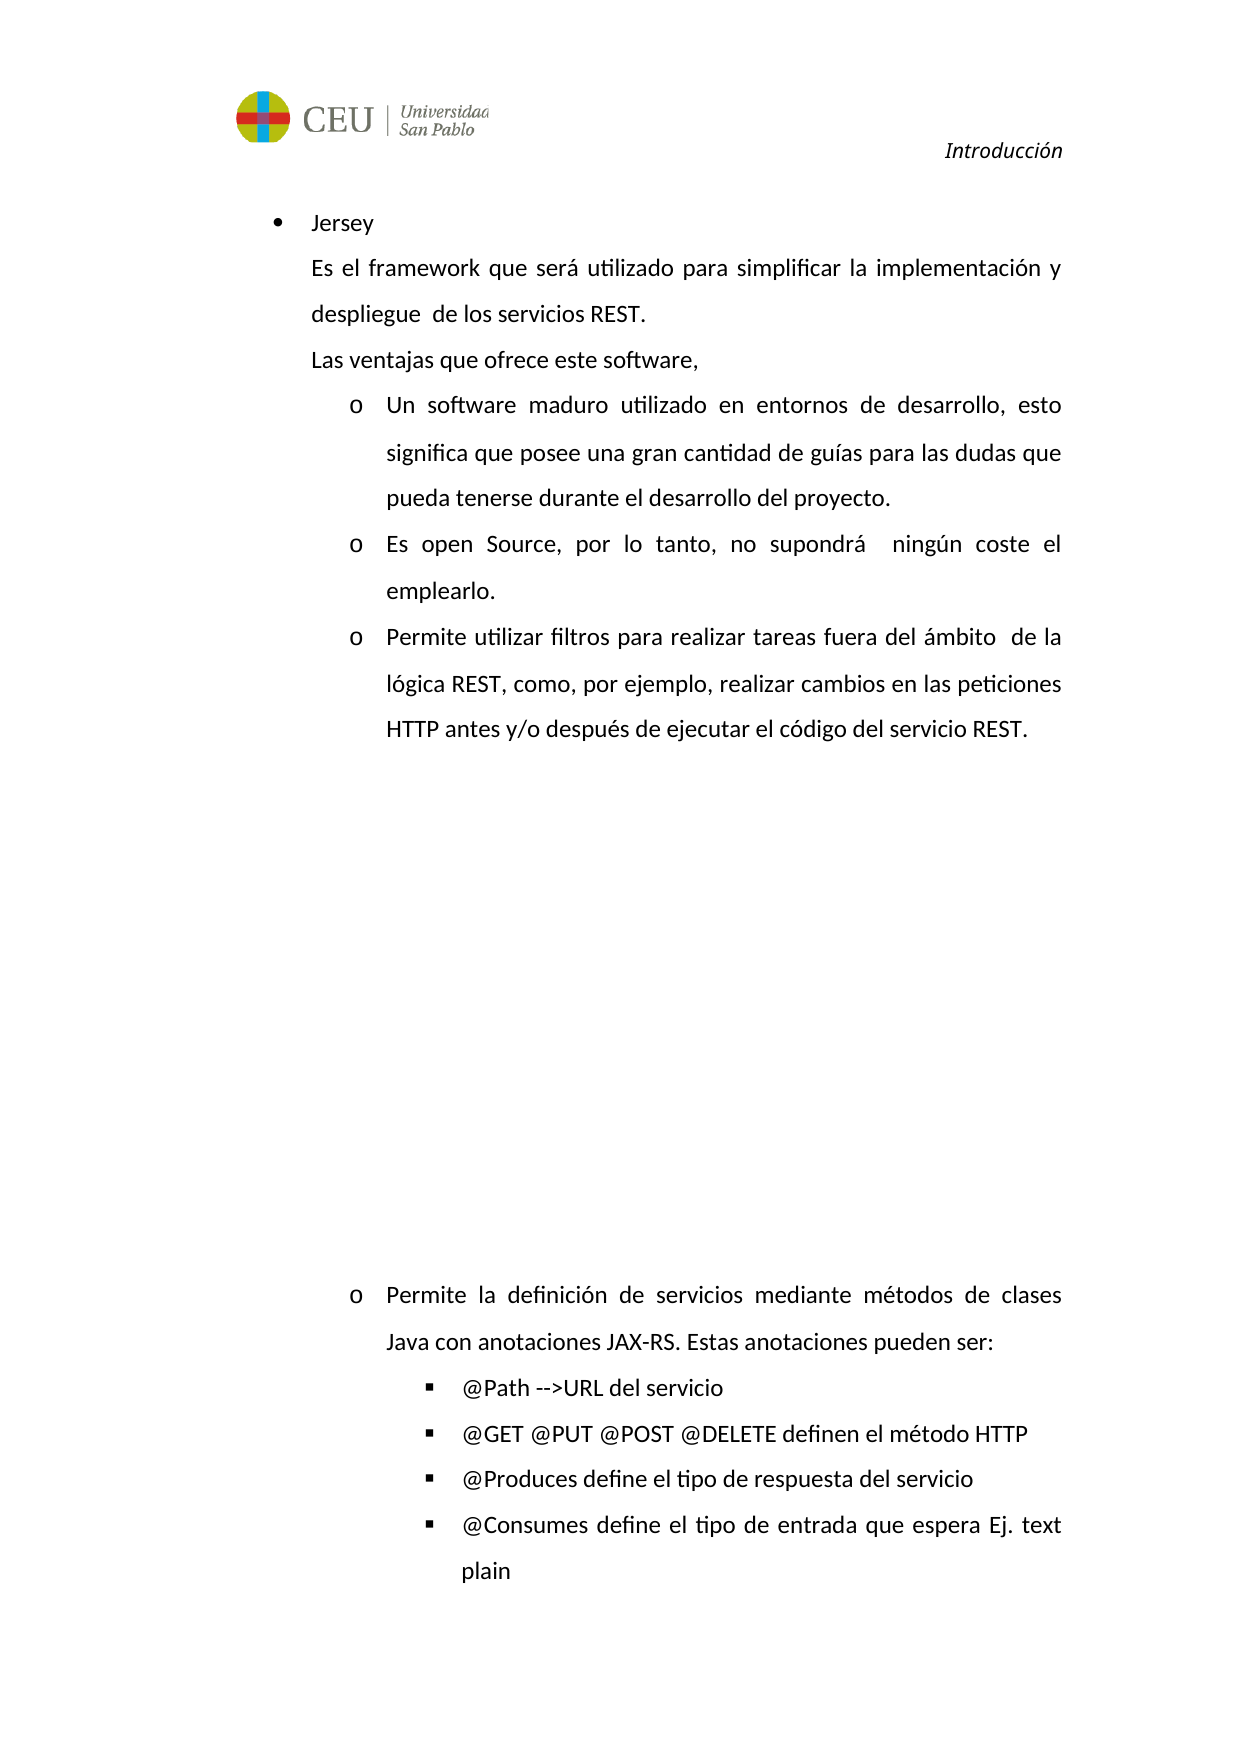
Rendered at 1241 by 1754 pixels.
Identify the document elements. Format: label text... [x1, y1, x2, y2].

picture [235, 89, 489, 143]
list @Produces define el tipo de respuesta del servicio [424, 1463, 1063, 1494]
list Permite la definición de servicios mediante métodos de clases Java con anotaciones JAX-RS. Estas anotaciones pueden ser: [349, 1279, 1063, 1357]
list @GET @PUT @POST @DELETE definen el método HTTP [424, 1418, 1063, 1448]
list @Path -->URL del servicio [424, 1372, 1063, 1403]
list Permite utilizar filtros para realizar tareas fuera del ámbito de la lógica REST, como, por ejemplo, realizar cambios en las peticiones HTTP antes y/o después de ejecutar el código del servicio REST. [349, 621, 1063, 744]
list Las ventajas que ofrece este software, [311, 344, 1063, 374]
list @Consumes define el tipo de entrada que espera Ej. text plain [424, 1509, 1063, 1586]
list Jersey [274, 207, 1063, 237]
list Un software maduro utilizado en entornos de desarrollo, esto significa que posee una gran cantidad de guías para las dudas que pueda tenerse durante el desarrollo del proyecto. [349, 390, 1063, 513]
list Es open Source, por lo tanto, no supondrá ningún coste el emplearlo. [349, 528, 1063, 606]
list Es el framework que será utilizado para simplificar la implementación y despliegue de los servicios REST. [311, 252, 1063, 329]
